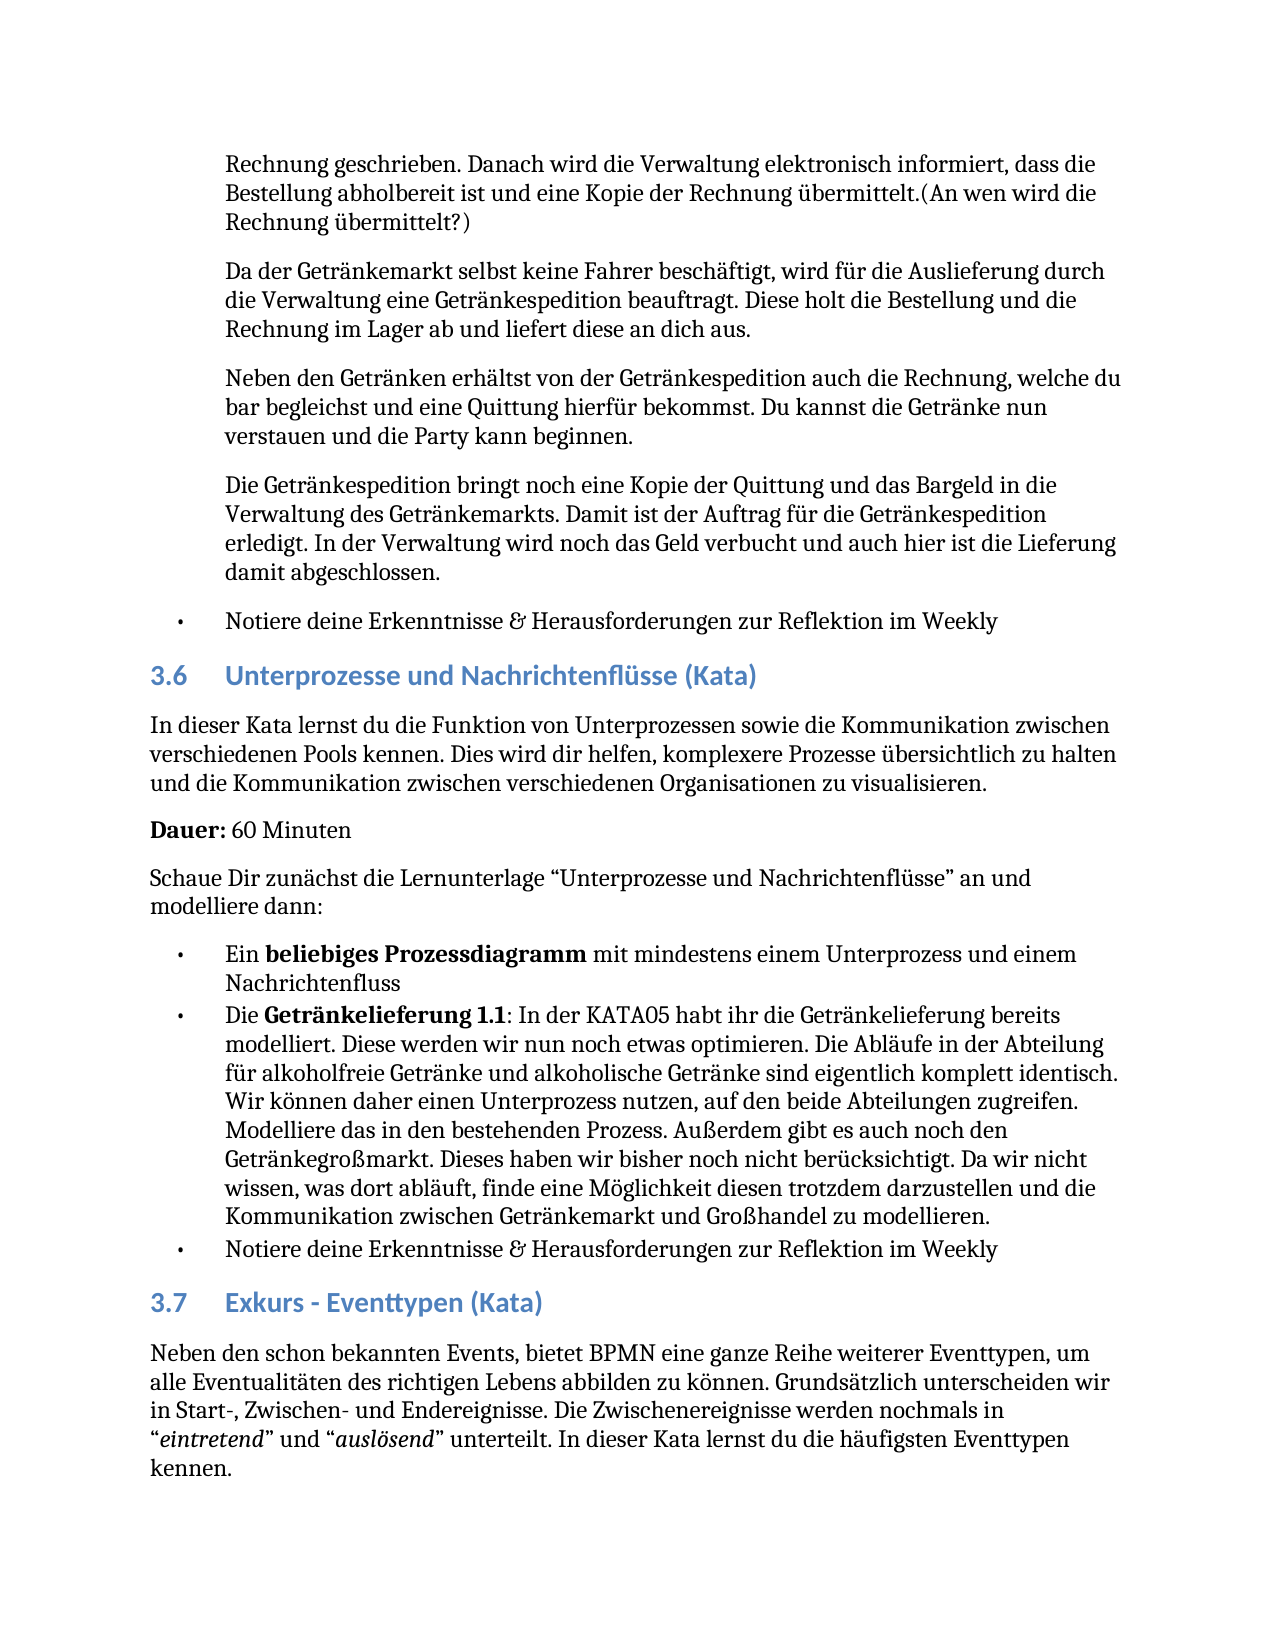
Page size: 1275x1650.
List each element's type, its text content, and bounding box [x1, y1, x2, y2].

text Neben den schon bekannten Events, bietet BPMN eine ganze Reihe weiterer Eventtypen, um alle Eventualitäten des richtigen Lebens abbilden zu können. Grundsätzlich unterscheiden wir in Start-, Zwischen- und Endereignisse. Die Zwischenereignisse werden nochmals in “eintretend” und “auslösend” unterteilt. In dieser Kata lernst du die häufigsten Eventtypen kennen. [150, 1339, 1125, 1482]
list Ein beliebiges Prozessdiagramm mit mindestens einem Unterprozess und einem Nachrichtenfluss [175, 940, 1125, 997]
list Die Getränkespedition bringt noch eine Kopie der Quittung und das Bargeld in die Verwaltung des Getränkemarkts. Damit ist der Auftrag für die Getränkespedition erledigt. In der Verwaltung wird noch das Geld verbucht und auch hier ist die Lieferung damit abgeschlossen. [175, 471, 1125, 586]
text In dieser Kata lernst du die Funktion von Unterprozessen sowie die Kommunikation zwischen verschiedenen Pools kennen. Dies wird dir helfen, komplexere Prozesse übersichtlich zu halten und die Kommunikation zwischen verschiedenen Organisationen zu visualisieren. [150, 711, 1125, 797]
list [175, 150, 1125, 236]
subtitle 3.6 Unterprozesse und Nachrichtenflüsse (Kata) [150, 657, 1125, 692]
list Da der Getränkemarkt selbst keine Fahrer beschäftigt, wird für die Auslieferung durch die Verwaltung eine Getränkespedition beauftragt. Diese holt die Bestellung und die Rechnung im Lager ab und liefert diese an dich aus. [175, 257, 1125, 343]
text Dauer: 60 Minuten [150, 816, 1125, 845]
list Notiere deine Erkenntnisse & Herausforderungen zur Reflektion im Weekly [175, 607, 1125, 636]
text Schaue Dir zunächst die Lernunterlage “Unterprozesse und Nachrichtenflüsse” an und modelliere dann: [150, 863, 1125, 921]
subtitle 3.7 Exkurs - Eventtypen (Kata) [150, 1284, 1125, 1320]
list Die Getränkelieferung 1.1: In der KATA05 habt ihr die Getränkelieferung bereits modelliert. Diese werden wir nun noch etwas optimieren. Die Abläufe in der Abteilung für alkoholfreie Getränke und alkoholische Getränke sind eigentlich komplett identisch. Wir können daher einen Unterprozess nutzen, auf den beide Abteilungen zugreifen. Modelliere das in den bestehenden Prozess. Außerdem gibt es auch noch den Getränkegroßmarkt. Dieses haben wir bisher noch nicht berücksichtigt. Da wir nicht wissen, was dort abläuft, finde eine Möglichkeit diesen trotzdem darzustellen und die Kommunikation zwischen Getränkemarkt und Großhandel zu modellieren. [175, 1001, 1125, 1231]
list Neben den Getränken erhältst von der Getränkespedition auch die Rechnung, welche du bar begleichst und eine Quittung hierfür bekommst. Du kannst die Getränke nun verstauen und die Party kann beginnen. [175, 364, 1125, 450]
list Notiere deine Erkenntnisse & Herausforderungen zur Reflektion im Weekly [175, 1235, 1125, 1263]
